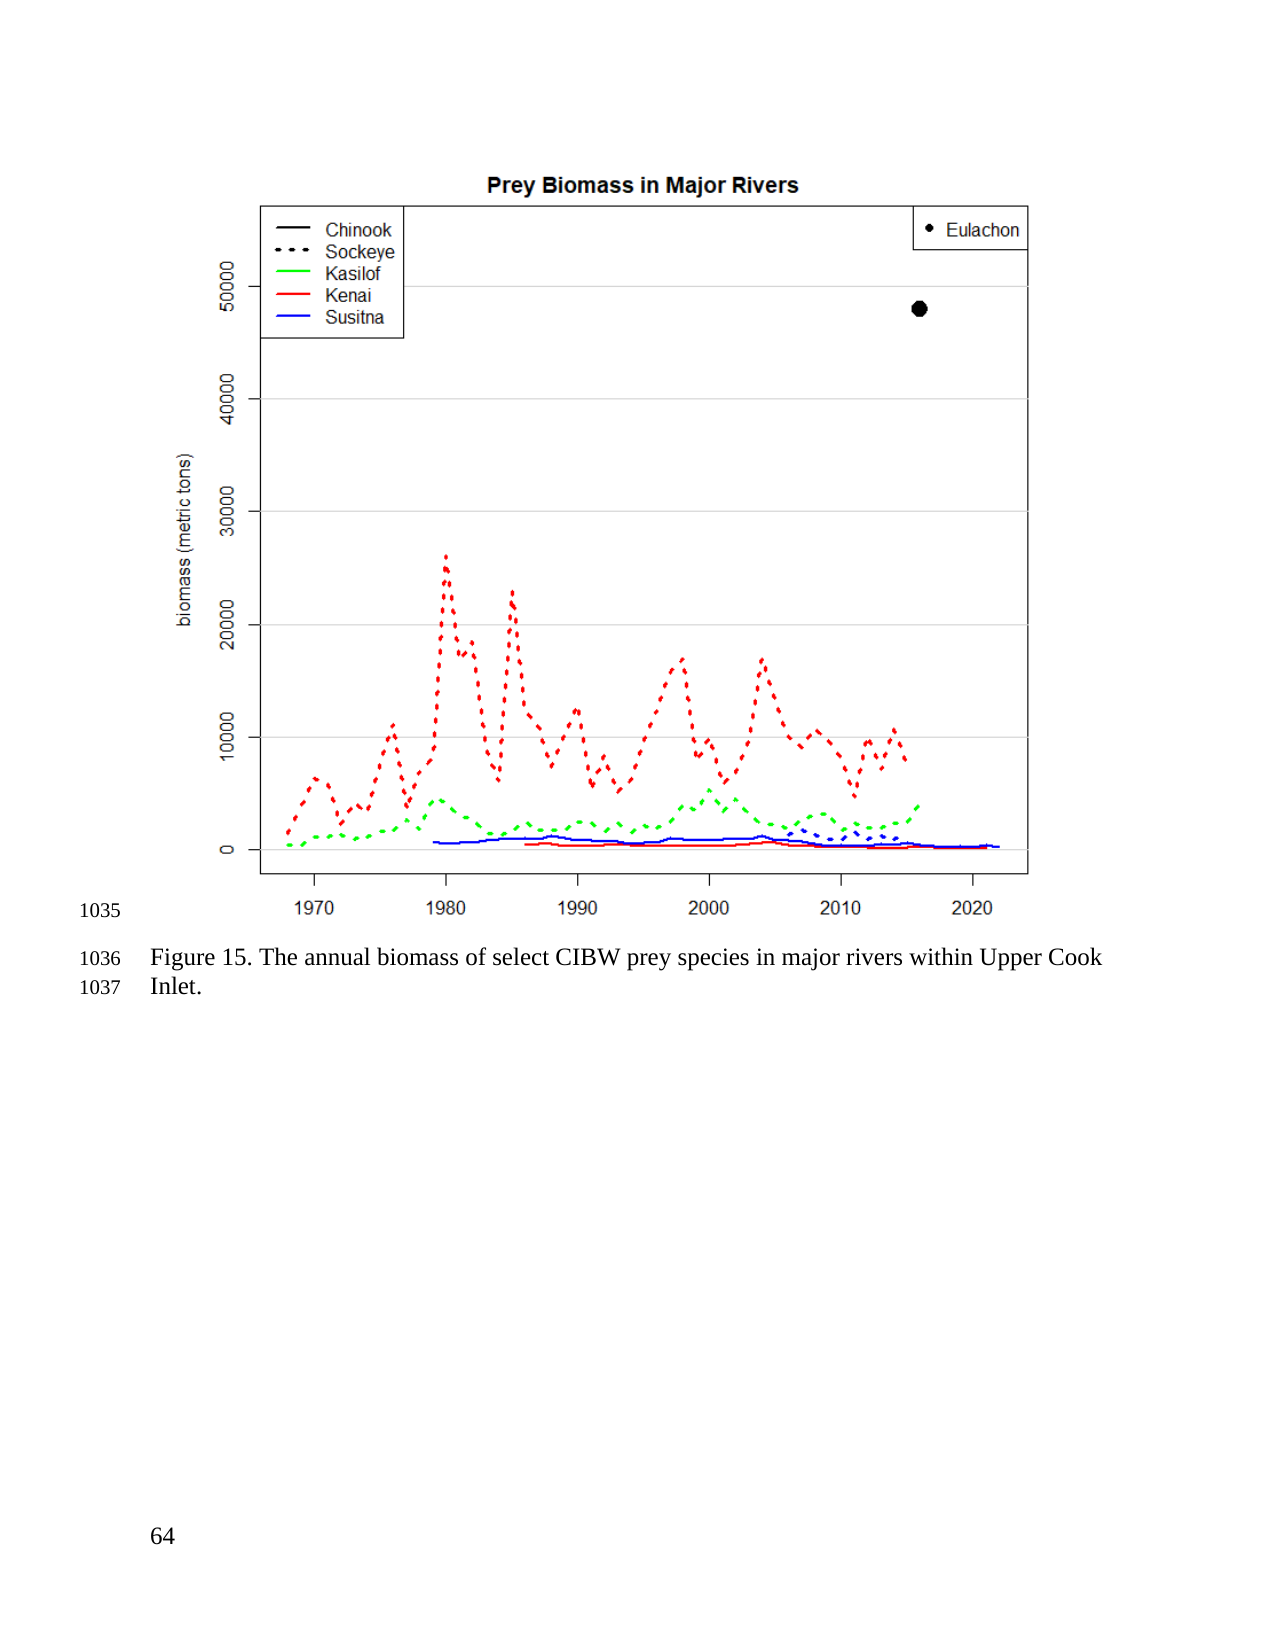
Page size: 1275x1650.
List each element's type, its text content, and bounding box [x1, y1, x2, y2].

text Figure 15. The annual biomass of select CIBW prey species in major rivers within Upper Cook Inlet. [150, 942, 1125, 1000]
picture [150, 162, 1072, 918]
